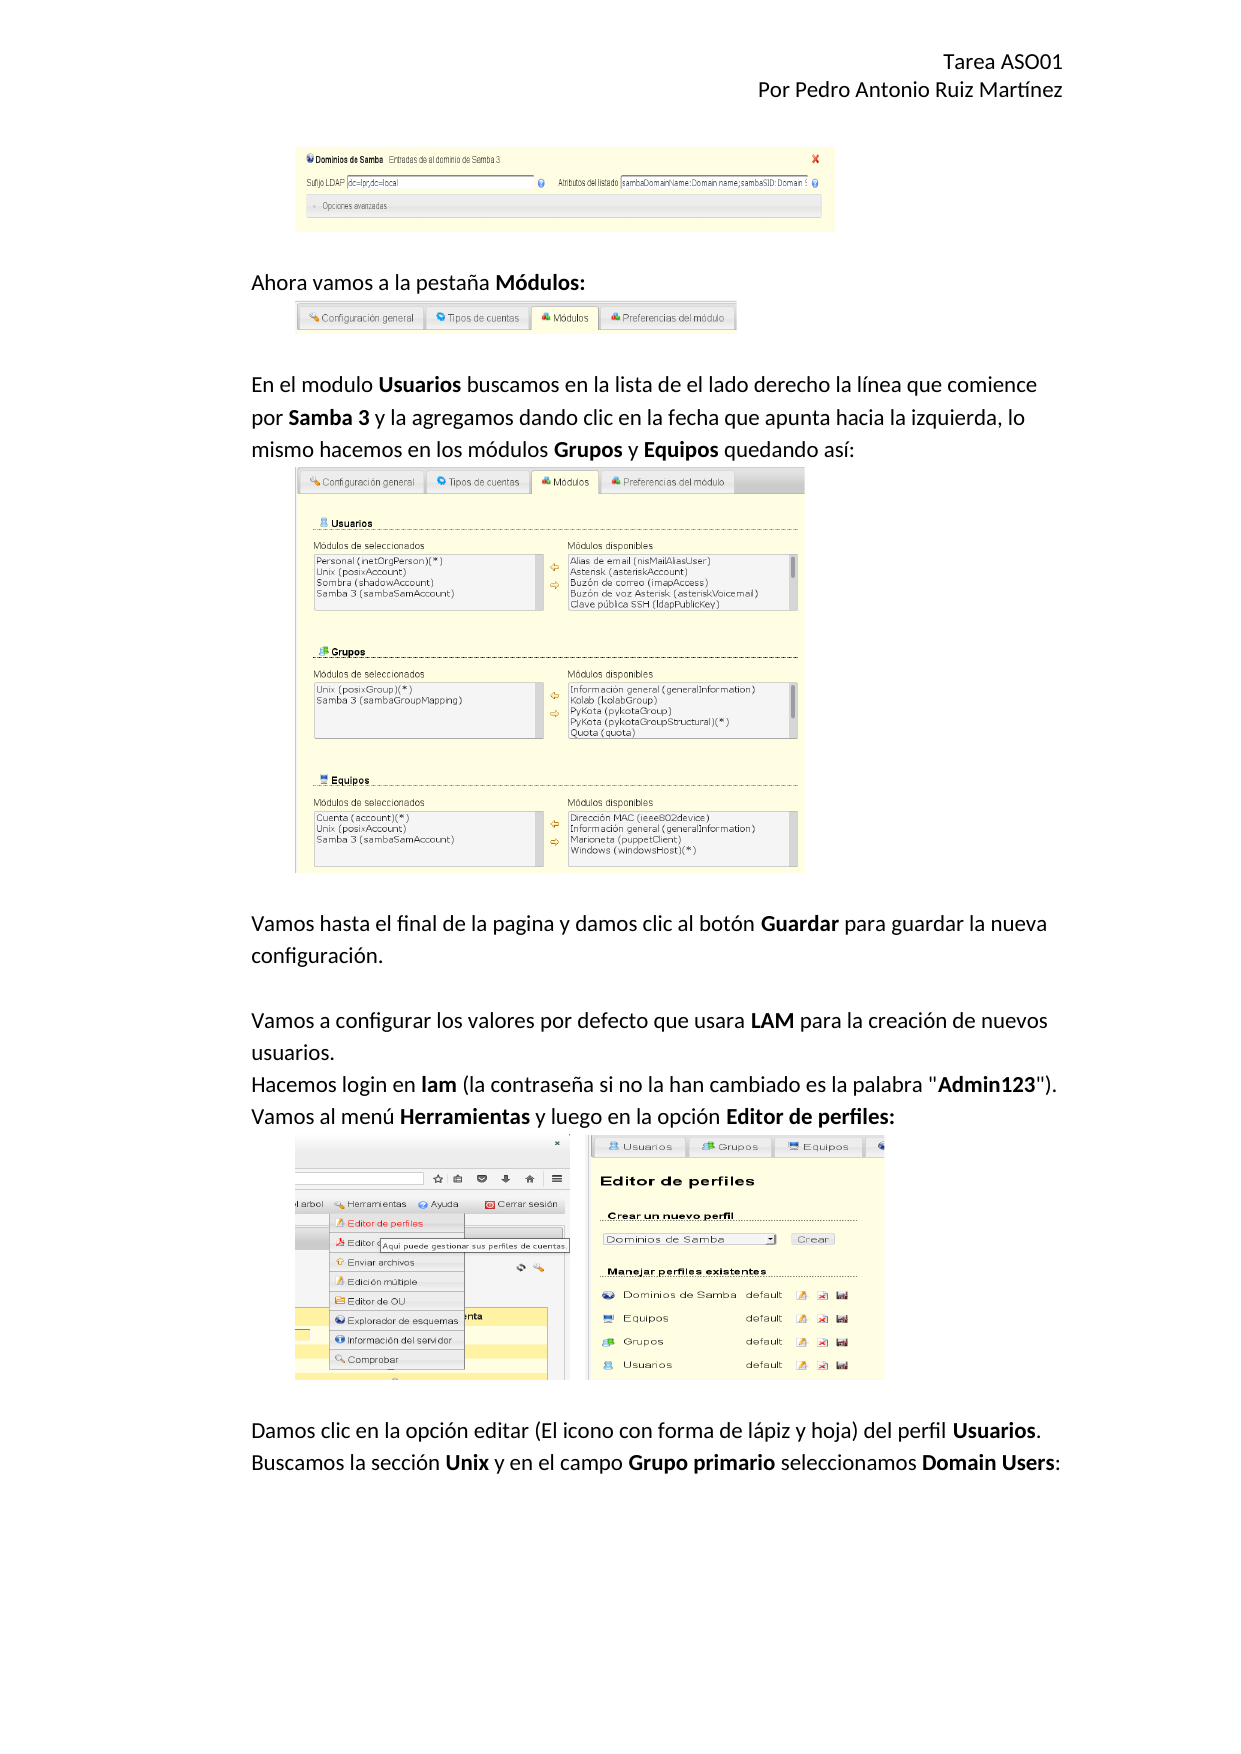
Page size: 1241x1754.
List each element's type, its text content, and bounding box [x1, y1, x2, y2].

picture [295, 147, 836, 232]
text En el modulo Usuarios buscamos en la lista de el lado derecho la línea que comience por Samba 3 y la agregamos dando clic en la fecha que apunta hacia la izquierda, lo mismo hacemos en los módulos Grupos y Equipos quedando así: [251, 370, 1063, 463]
text Hacemos login en lam (la contraseña si no la han cambiado es la palabra "Admin123"). [251, 1070, 1063, 1098]
text Vamos a configurar los valores por defecto que usara LAM para la creación de nuevos usuarios. [251, 1006, 1063, 1066]
text Vamos al menú Herramientas y luego en la opción Editor de perfiles: [251, 1102, 1063, 1130]
text Ahora vamos a la pestaña Módulos: [251, 268, 1063, 296]
picture [295, 300, 737, 334]
picture [295, 1134, 570, 1380]
text Buscamos la sección Unix y en el campo Grupo primario seleccionamos Domain Users: [251, 1448, 1063, 1476]
picture [295, 467, 805, 873]
picture [585, 1135, 885, 1380]
text Damos clic en la opción editar (El icono con forma de lápiz y hoja) del perfil Usuarios. [251, 1416, 1063, 1444]
text Vamos hasta el final de la pagina y damos clic al botón Guardar para guardar la nueva configuración. [251, 909, 1063, 969]
